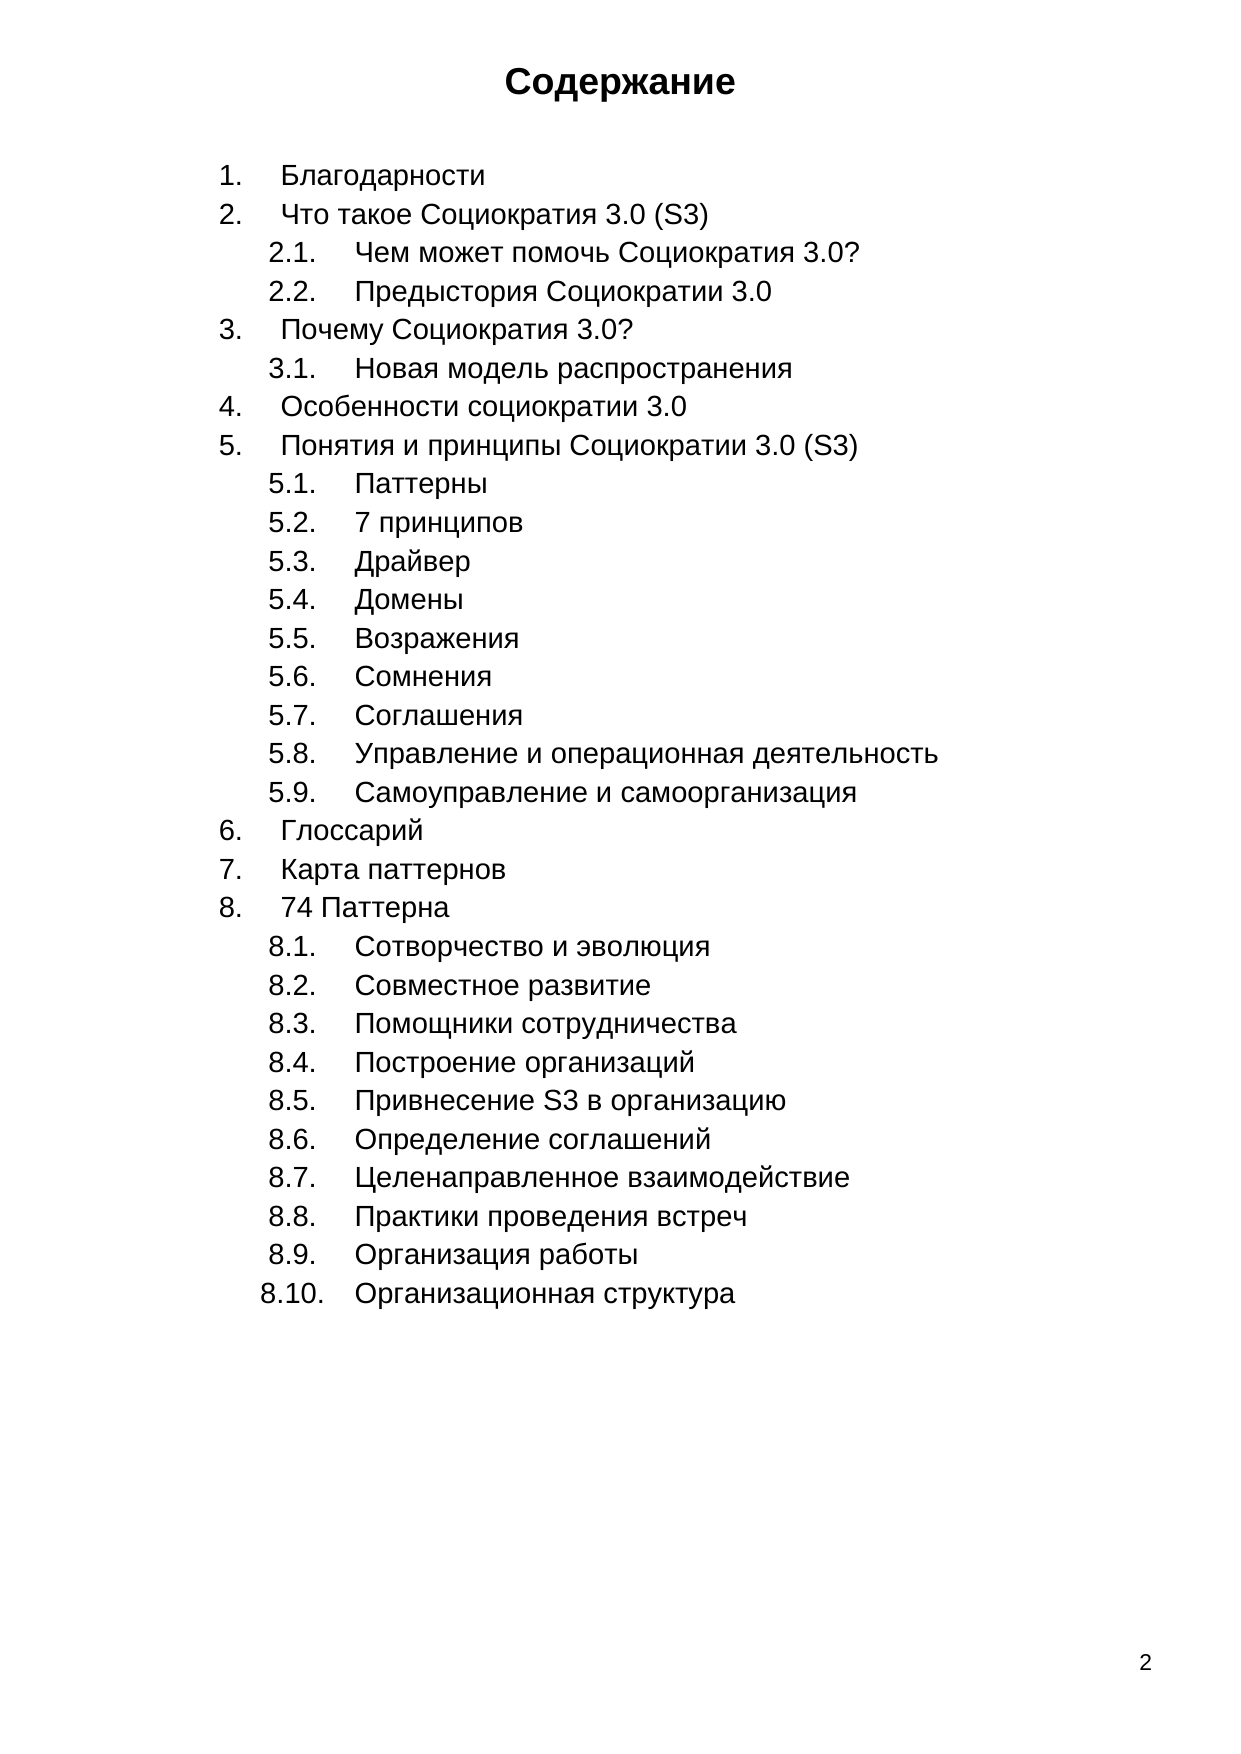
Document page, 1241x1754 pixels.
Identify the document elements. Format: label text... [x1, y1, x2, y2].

list Домены [317, 582, 1152, 616]
list Особенности социократии 3.0 [243, 389, 1152, 423]
text Содержание [88, 59, 1152, 102]
list Предыстория Социократии 3.0 [317, 274, 1152, 307]
list Почему Социократия 3.0? [243, 312, 1152, 346]
list Практики проведения встреч [317, 1199, 1152, 1232]
list Сотворчество и эволюция [317, 929, 1152, 962]
list Управление и операционная деятельность [317, 736, 1152, 770]
list Соглашения [317, 698, 1152, 731]
list Чем может помочь Социократия 3.0? [317, 235, 1152, 269]
list Карта паттернов [243, 852, 1152, 885]
list Возражения [317, 621, 1152, 654]
list Организация работы [317, 1237, 1152, 1271]
list Совместное развитие [317, 967, 1152, 1001]
list Понятия и принципы Социократии 3.0 (S3) [243, 428, 1152, 461]
list Помощники сотрудничества [317, 1006, 1152, 1039]
list Привнесение S3 в организацию [317, 1083, 1152, 1117]
list Глоссарий [243, 813, 1152, 847]
list Сомнения [317, 659, 1152, 693]
list Что такое Социократия 3.0 (S3) [243, 197, 1152, 230]
list Организационная структура [325, 1276, 1152, 1309]
list 7 принципов [317, 505, 1152, 538]
list Самоуправление и самоорганизация [317, 775, 1152, 808]
list Драйвер [317, 543, 1152, 577]
list Новая модель распространения [317, 351, 1152, 384]
list Определение соглашений [317, 1122, 1152, 1155]
list Паттерны [317, 466, 1152, 500]
list Целенаправленное взаимодействие [317, 1160, 1152, 1194]
list Благодарности [243, 158, 1152, 192]
list Построение организаций [317, 1044, 1152, 1078]
list 74 Паттерна [243, 890, 1152, 924]
